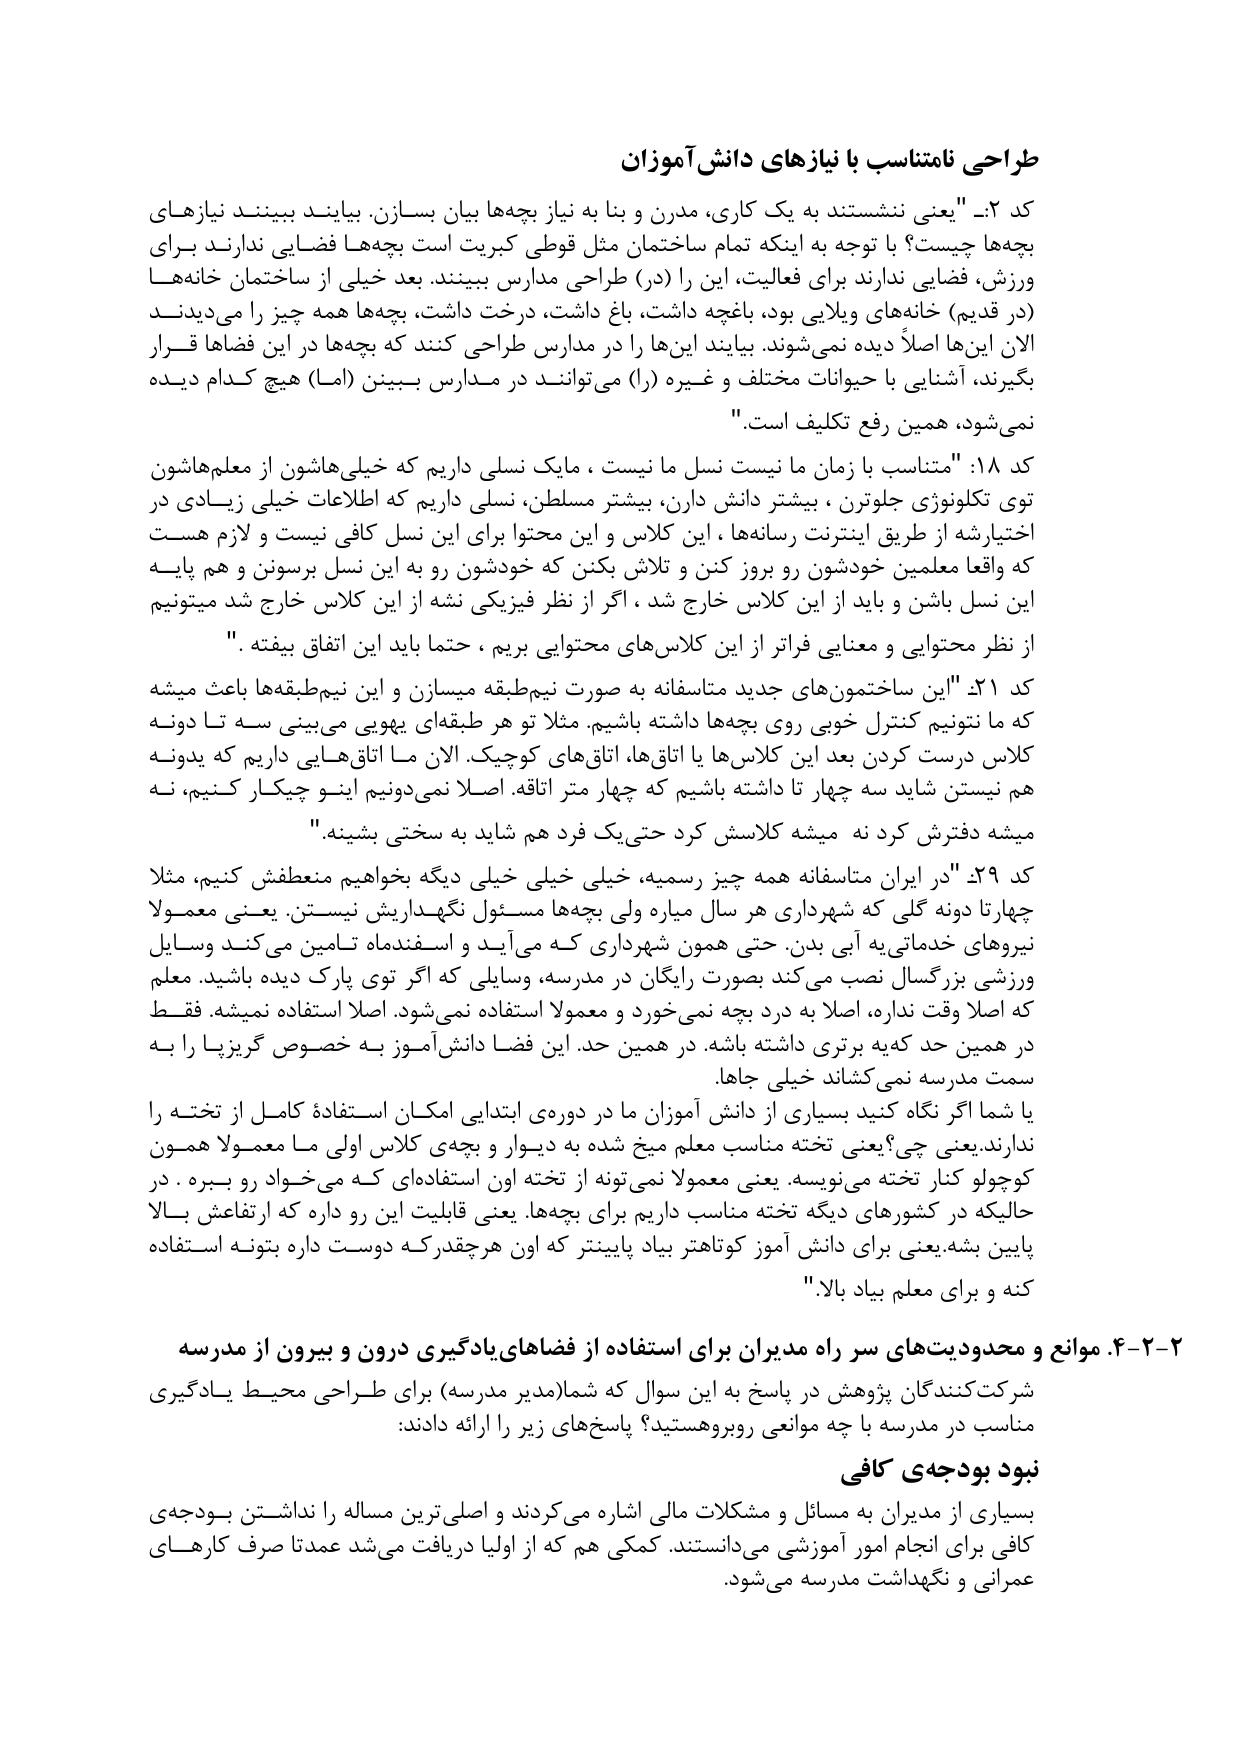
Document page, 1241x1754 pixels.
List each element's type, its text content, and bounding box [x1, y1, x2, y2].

text کد 18: "متناسب با زمان ما نیست نسل ما نیست ، ما‌یک نسلی داریم که خیلی‌هاشون از معلم‌هاشون توی تکلونوژی جلوترن ، بیشتر دانش دارن، بیشتر مسلطن، نسلی داریم که اطلاعات خیلی زیادی در اختیارشه از طریق اینترنت رسانه‌ها ، این کلاس و این محتوا برای این نسل کافی نیست و لازم هست که واقعا معلمین خودشون رو بروز کنن و تلاش بکنن که خودشون رو به این نسل برسونن و هم پایه این نسل باشن و باید از این کلاس خارج شد ، اگر از نظر فیزیکی نشه از این کلاس خارج شد میتونیم از نظر محتوایی و معنایی فراتر از این کلاس‌های محتوایی بریم ، حتما باید این اتفاق بیفته ." [148, 445, 1033, 661]
text شرکت‌کنندگان پژوهش در پاسخ به این سوال که شما(مدیر مدرسه) برای طراحی محیط یادگیری مناسب در مدرسه با چه موانعی روبروهستید؟ پاسخ‌های زیر را ارائه دادند: [148, 1378, 1033, 1441]
text کد 21: "این ساختمون‌های جدید متاسفانه به صورت نیم‌طبقه میسازن و این نیم‌طبقه‌ها باعث میشه که ما نتونیم کنترل خوبی روی بچه‌ها داشته باشیم. مثلا تو هر طبقه‌ای‌ یهویی می‌بینی سه تا دونه کلاس درست کردن بعد این کلاس‌ها‌ یا اتاق‌ها، اتاق‌های کوچیک. الان ما اتاق‌هایی داریم که‌ یدونه هم نیستن شاید سه چهار تا داشته باشیم که چهار متر اتاقه. اصلا نمی‌دونیم اینو چیکار کنیم، نه میشه دفترش کرد نه میشه کلاسش کرد حتی‌یک فرد هم شاید به سختی بشینه." [148, 667, 1033, 849]
text بسیاری از مدیران به مسائل و مشکلات مالی اشاره می‌کردند و اصلی‌ترین مساله را نداشتن بودجه‌ی کافی برای انجام امور آموزشی می‌دانستند. کمکی هم که از اولیا دریافت می‌شد عمدتا صرف کارهای عمرانی و نگهداشت مدرسه می‌شود. [148, 1499, 1033, 1596]
text موانع و محدودیت‌های سر راه مدیران برای استفاده‌ از فضاهای‌یادگیری درون و بیرون از مدرسه [148, 1337, 1099, 1366]
text نبود بودجه‌ی کافی [148, 1458, 1038, 1487]
text کد 29: "در ایران متاسفانه همه چیز رسمیه، خیلی خیلی خیلی دیگه بخواهیم منعطفش کنیم، مثلا چهارتا دونه گلی که شهرداری هر سال میاره ولی بچه‌ها مسئول نگهداریش نیستن. ‌یعنی معمولا نیروهای خدماتی‌یه آبی بدن. حتی همون شهرداری که می‌آید و اسفندماه تامین می‌کند وسایل ورزشی بزرگسال نصب می‌کند بصورت رایگان در مدرسه، وسایلی که اگر توی پارک دیده باشید. معلم که اصلا وقت نداره، اصلا به درد بچه نمی‌خورد و معمولا استفاده نمی‌شود. اصلا استفاده نمیشه. فقط در همین حد که‌یه برتری داشته باشه. در همین حد. این فضا دانش‌آموز به خصوص گریزپا را به سمت مدرسه نمی‌کشاند خیلی جاها. [148, 855, 1033, 1094]
text کد 2:‌ "یعنی ننشستند به ‌یک کاری، مدرن و بنا به نیاز بچه‌ها بیان بسازن. بیایند ببینند نیازهای بچه‌ها چیست؟ با توجه به اینکه تمام ساختمان مثل قوطی کبریت است بچه‌ها فضایی ندارند برای ورزش، فضایی ندارند برای فعالیت، این را (در) طراحی مدارس ببینند. بعد خیلی از ساختمان‌ خانه‌ها (در قدیم) خانه‌های ویلایی بود، باغچه داشت، باغ داشت، درخت داشت، بچه‌ها همه چیز را می‌دیدند الان این‌ها اصلاً دیده نمی‌شوند. بیایند این‌ها را در مدارس طراحی کنند که بچه‌ها در این فضاها قرار بگیرند، آشنایی با حیوانات مختلف و غیره (را) می‌توانند در مدارس ببینن (اما) هیچ کدام دیده نمی‌شود، همین رفع تکلیف است." [148, 189, 1033, 439]
text طراحی نامتناسب با نیازهای دانش‌آموزان [148, 148, 1038, 177]
text یا شما اگر نگاه کنید بسیاری از دانش آموزان ما در دوره‌ی ابتدایی امکان استفادۀ کامل از تخته را ندارند.‌یعنی چی؟‌یعنی تخته مناسب معلم میخ شده به دیوار و بچه‌ی کلاس اولی ما معمولا همون کوچولو کنار تخته می‌نویسه.‌ یعنی معمولا نمی‌تونه از تخته اون استفاده‌ای که می‌خواد رو ببره . در حالیکه در کشورهای دیگه تخته مناسب داریم برای بچه‌ها. ‌یعنی قابلیت این رو داره که ارتفاعش بالا پایین بشه.‌یعنی برای دانش آموز کوتاهتر بیاد پایینتر که اون هرچقدرکه دوست داره بتونه استفاده کنه و برای معلم بیاد بالا." [148, 1099, 1033, 1306]
